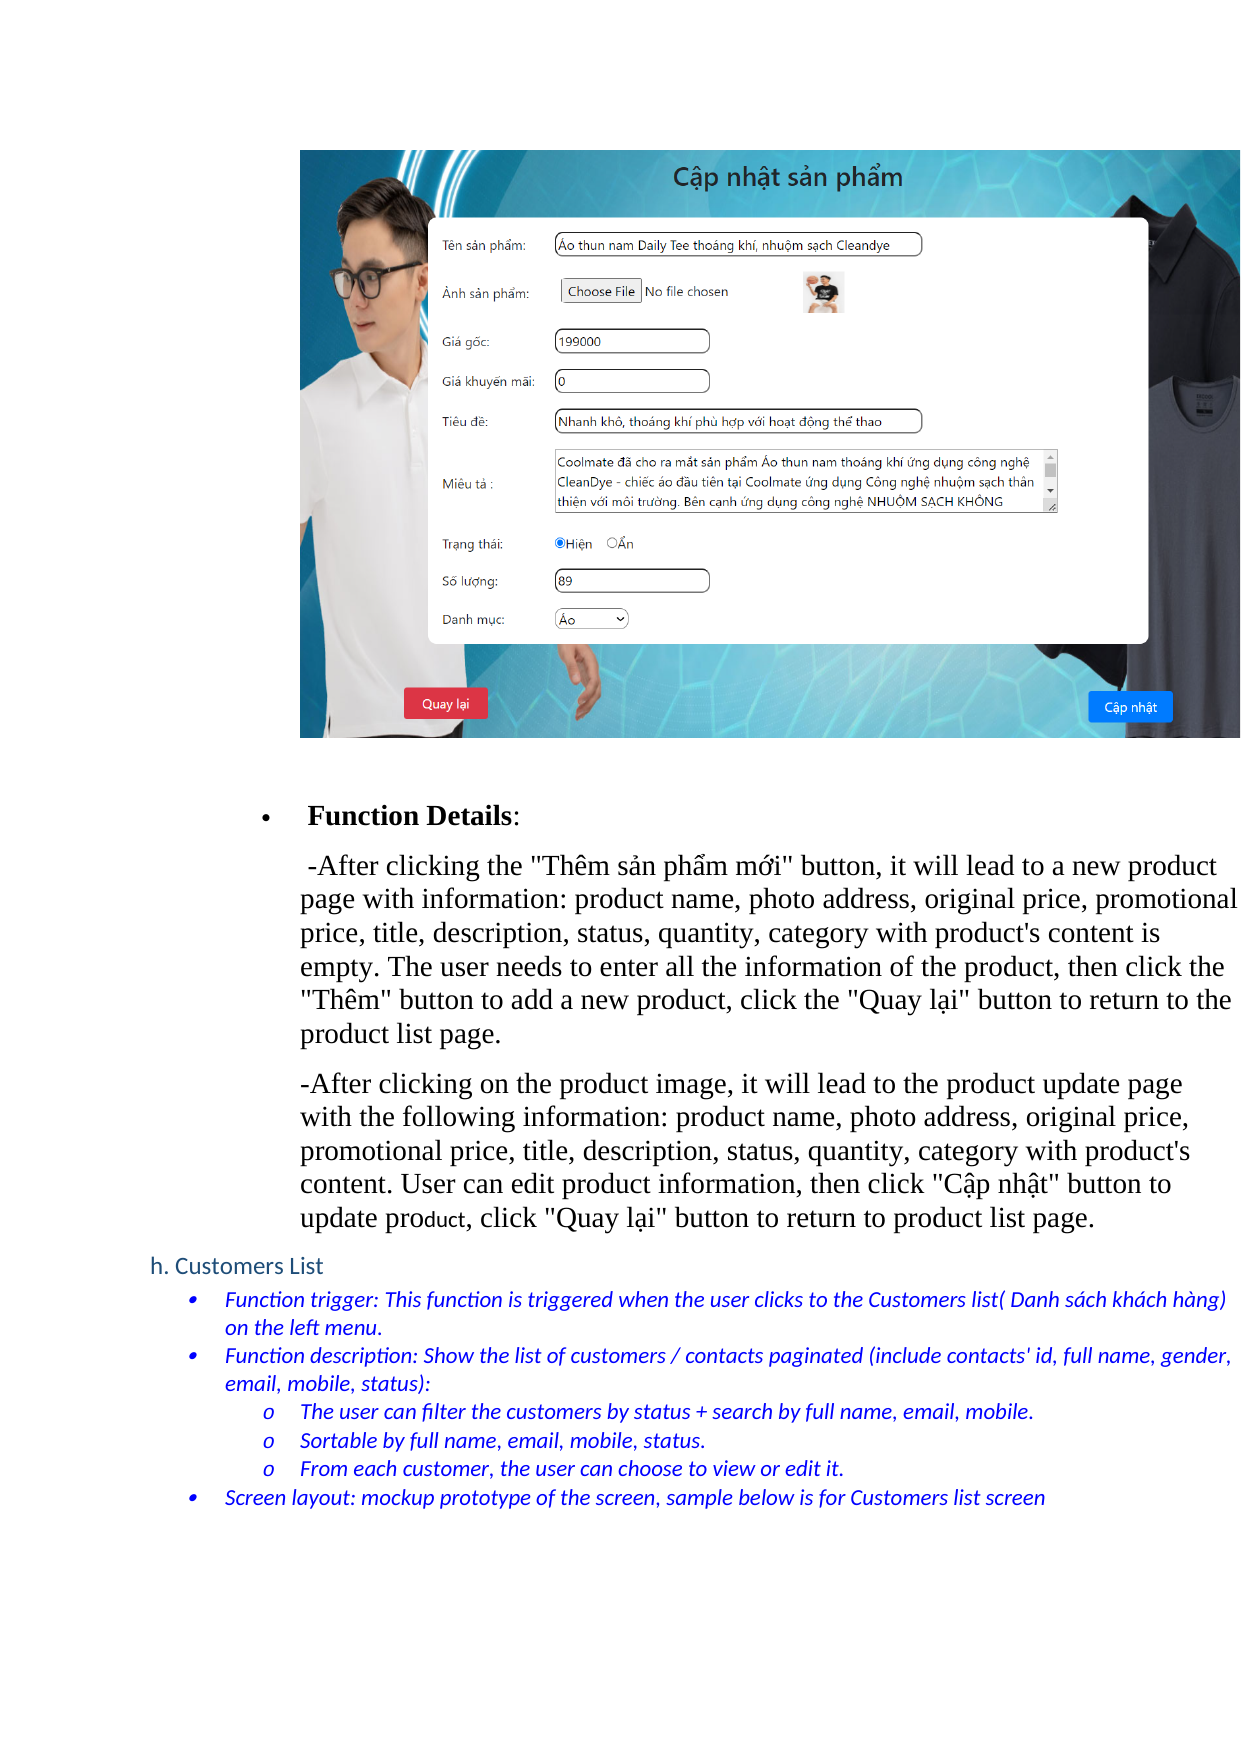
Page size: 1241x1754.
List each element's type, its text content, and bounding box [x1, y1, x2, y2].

text -After clicking on the product image, it will lead to the product update page with the following information: product name, photo address, original price, promotional price, title, description, status, quantity, category with product's content. User can edit product information, then click "Cập nhật" button to update product, click "Quay lại" button to return to product list page. [300, 1066, 1240, 1234]
list Function Details: [262, 798, 1240, 831]
text -After clicking the "Thêm sản phẩm mới" button, it will lead to a new product page with information: product name, photo address, original price, promotional price, title, description, status, quantity, category with product's content is empty. The user needs to enter all the information of the product, then click the "Thêm" button to add a new product, click the "Quay lại" button to return to the product list page. [300, 848, 1240, 1049]
list From each customer, the user can choose to view or edit it. [262, 1454, 1240, 1483]
subtitle h. Customers List [150, 1250, 1240, 1281]
picture [300, 150, 1241, 738]
list The user can filter the customers by status + search by full name, email, mobile. [262, 1397, 1240, 1426]
list Function trigger: This function is triggered when the user clicks to the Customers list( Danh sách khách hàng) on the left menu. [187, 1285, 1240, 1341]
list Function description: Show the list of customers / contacts paginated (include contacts' id, full name, gender, email, mobile, status): [187, 1341, 1240, 1397]
list Sortable by full name, email, mobile, status. [262, 1426, 1240, 1454]
list Screen layout: mockup prototype of the screen, sample below is for Customers list screen [187, 1483, 1240, 1511]
